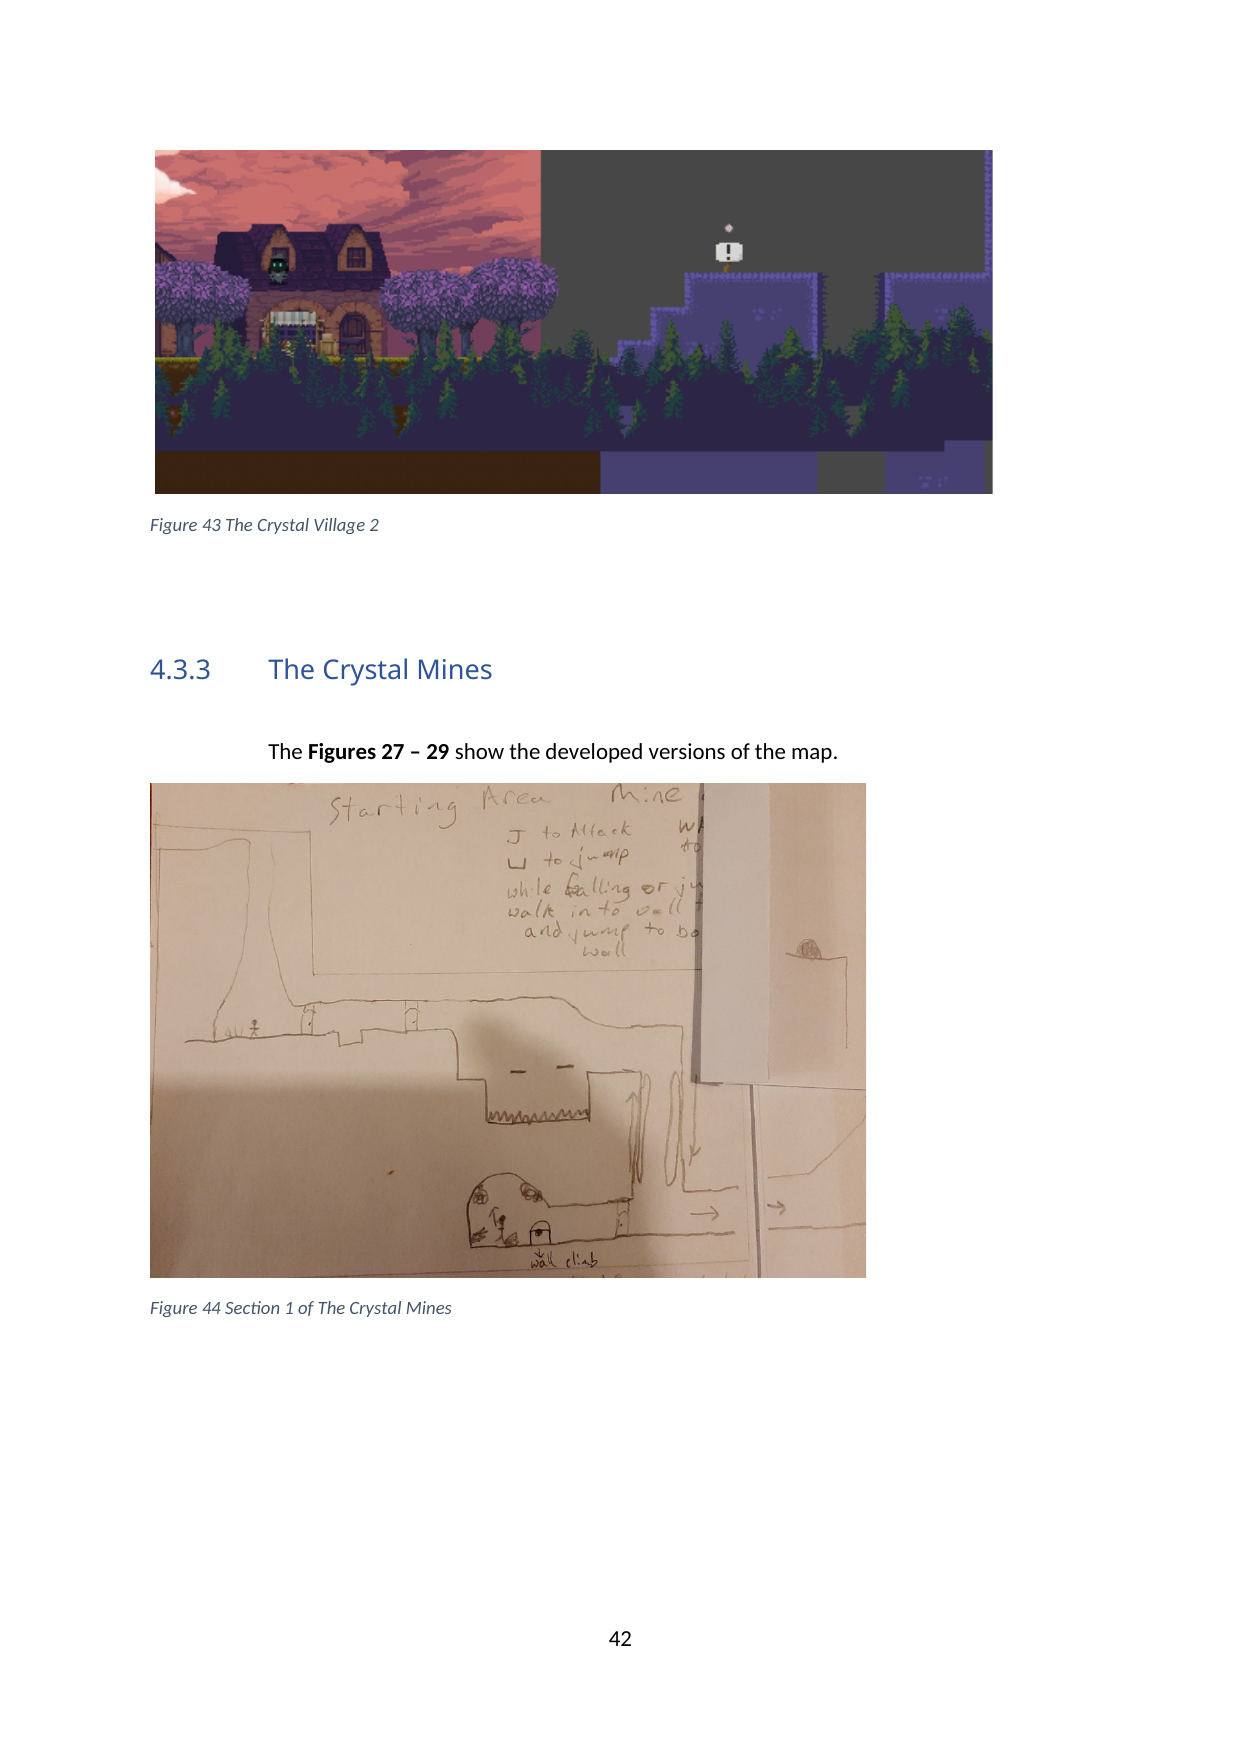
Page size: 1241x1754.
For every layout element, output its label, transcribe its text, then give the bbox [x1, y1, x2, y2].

picture [155, 150, 993, 494]
subtitle 4.3.3 The Crystal Mines [150, 650, 1090, 687]
picture [150, 783, 867, 1278]
text The Figures 27 – 29 show the developed versions of the map. [268, 737, 1090, 765]
